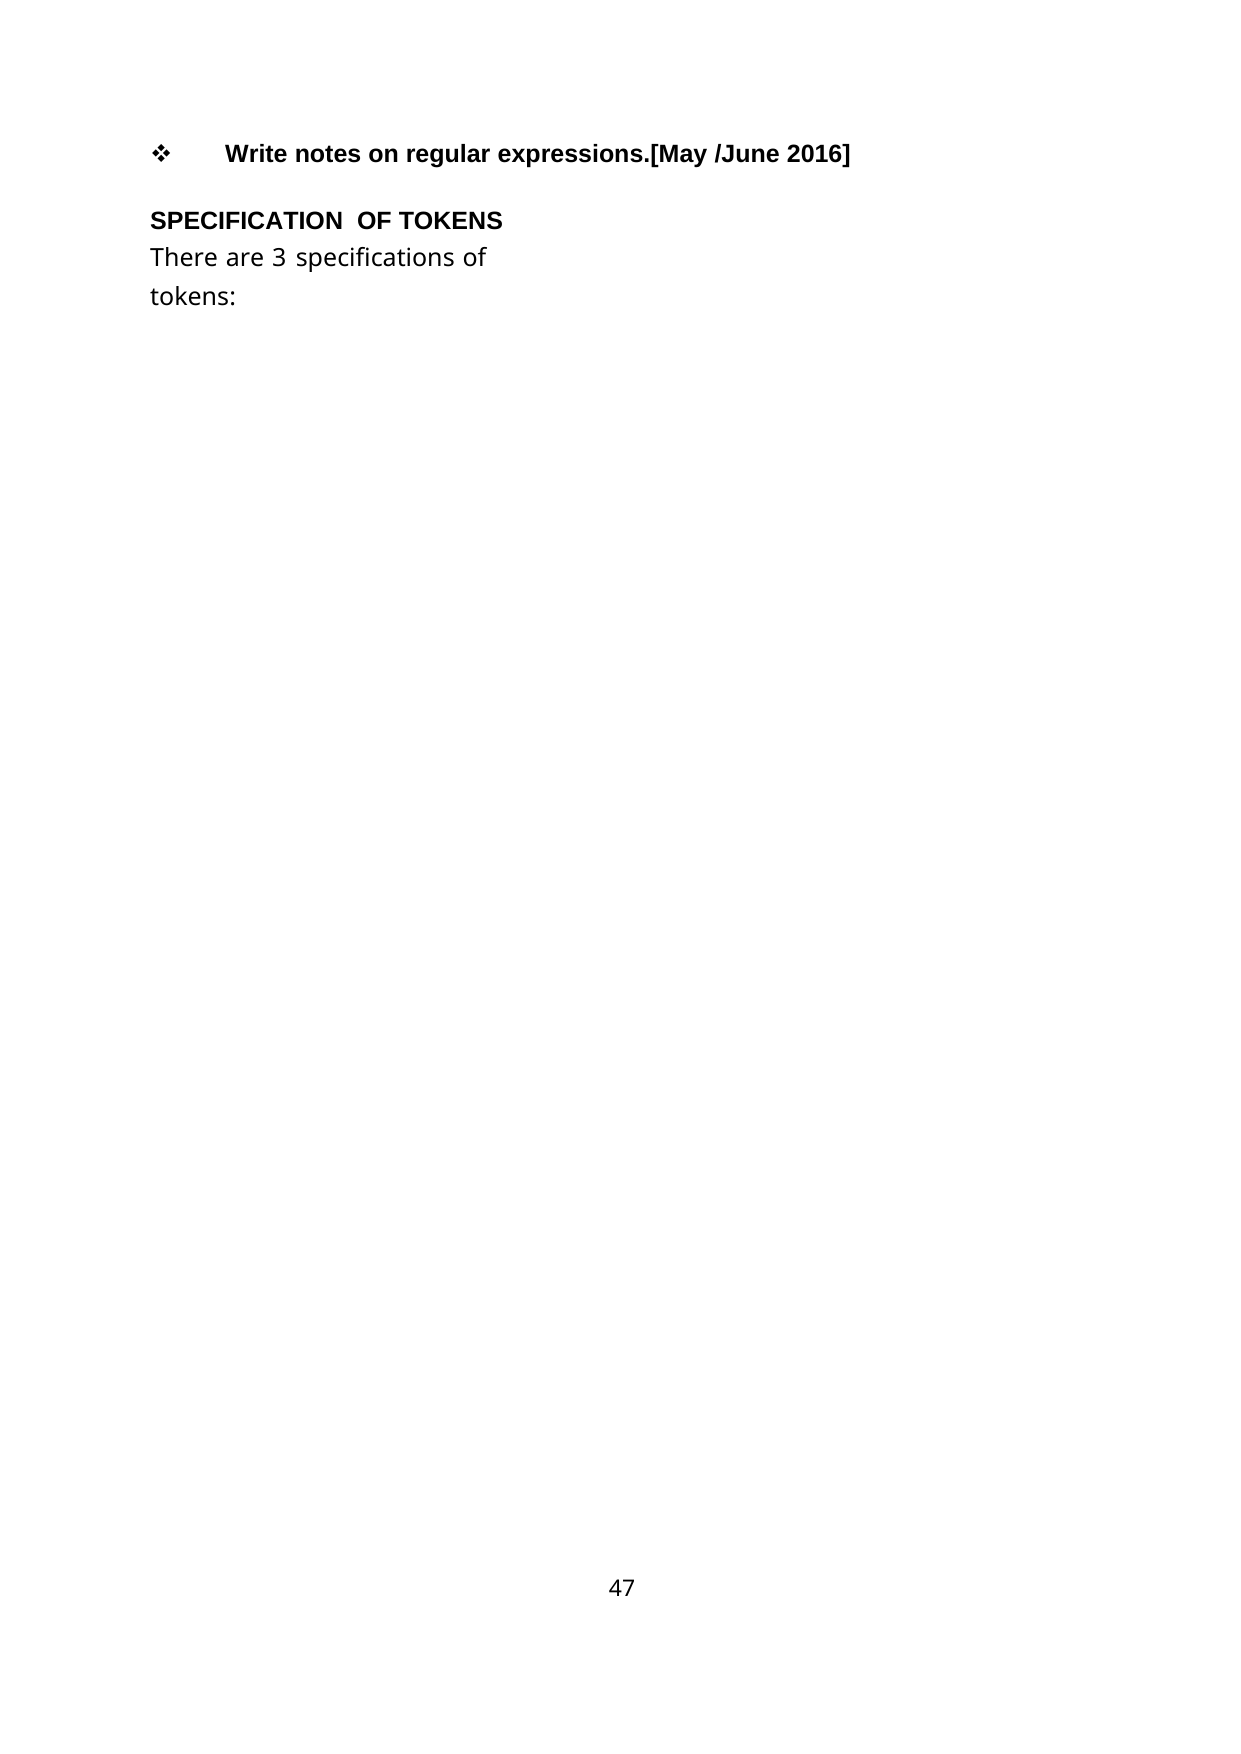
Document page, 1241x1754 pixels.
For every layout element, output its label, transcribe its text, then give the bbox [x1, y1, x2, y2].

subtitle Write notes on regular expressions.[May /June 2016] [150, 139, 1240, 168]
text SPECIFICATION OF TOKENS [150, 206, 1240, 234]
text There are 3 specifications of tokens: [150, 239, 506, 313]
